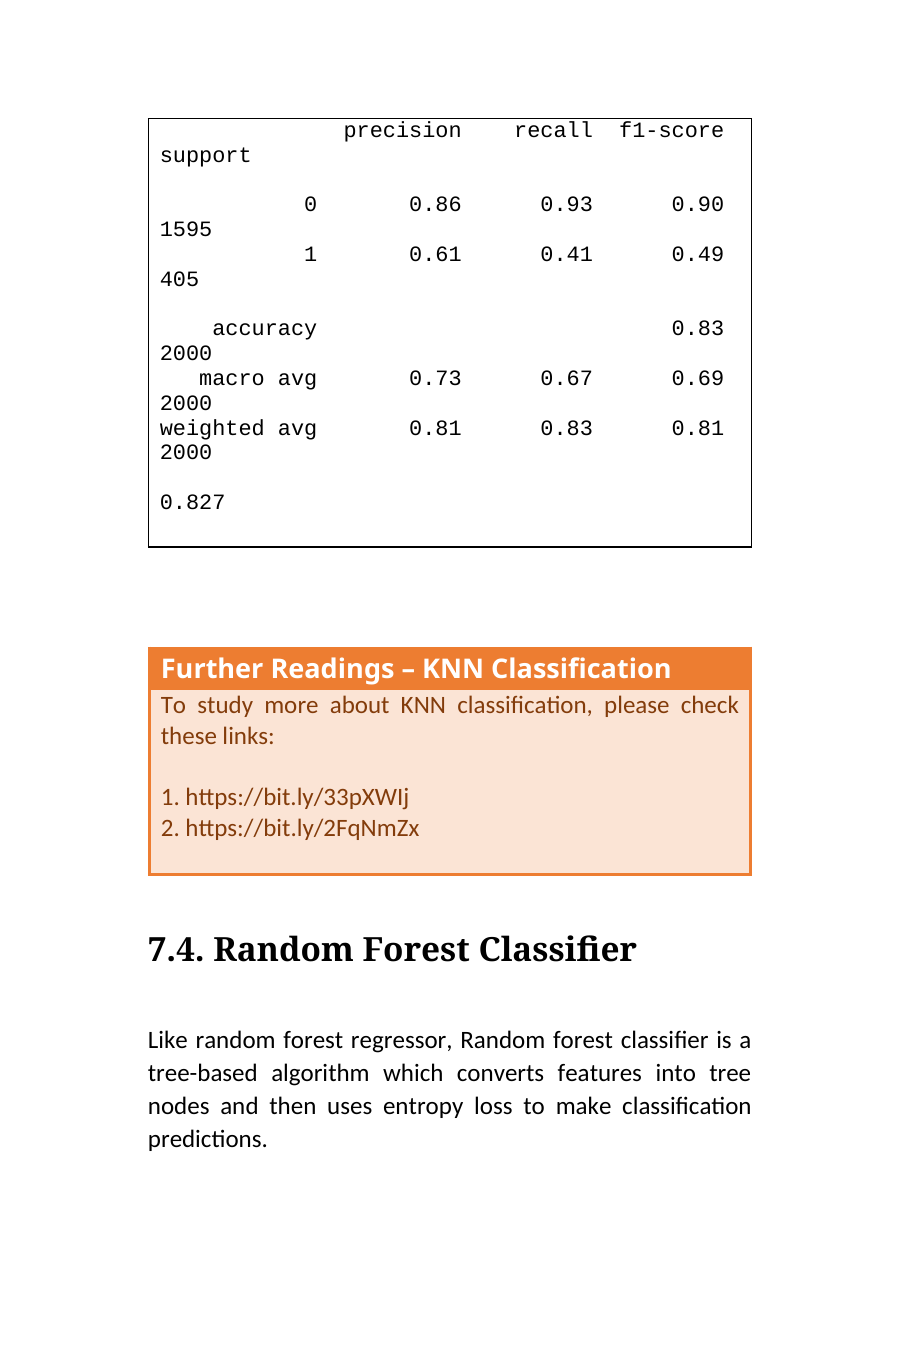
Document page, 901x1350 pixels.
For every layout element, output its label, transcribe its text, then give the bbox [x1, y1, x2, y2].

text Like random forest regressor, Random forest classifier is a tree-based algorithm which converts features into tree nodes and then uses entropy loss to make classification predictions. [148, 1024, 752, 1153]
table_header Further Readings – KNN Classification [151, 650, 749, 687]
table_cell To study more about KNN classification, please check these links: 1. https://bit.ly/33pXWIj 2. https://bit.ly/2FqNmZx [151, 690, 749, 873]
subtitle 7.4. Random Forest Classifier [148, 926, 752, 971]
